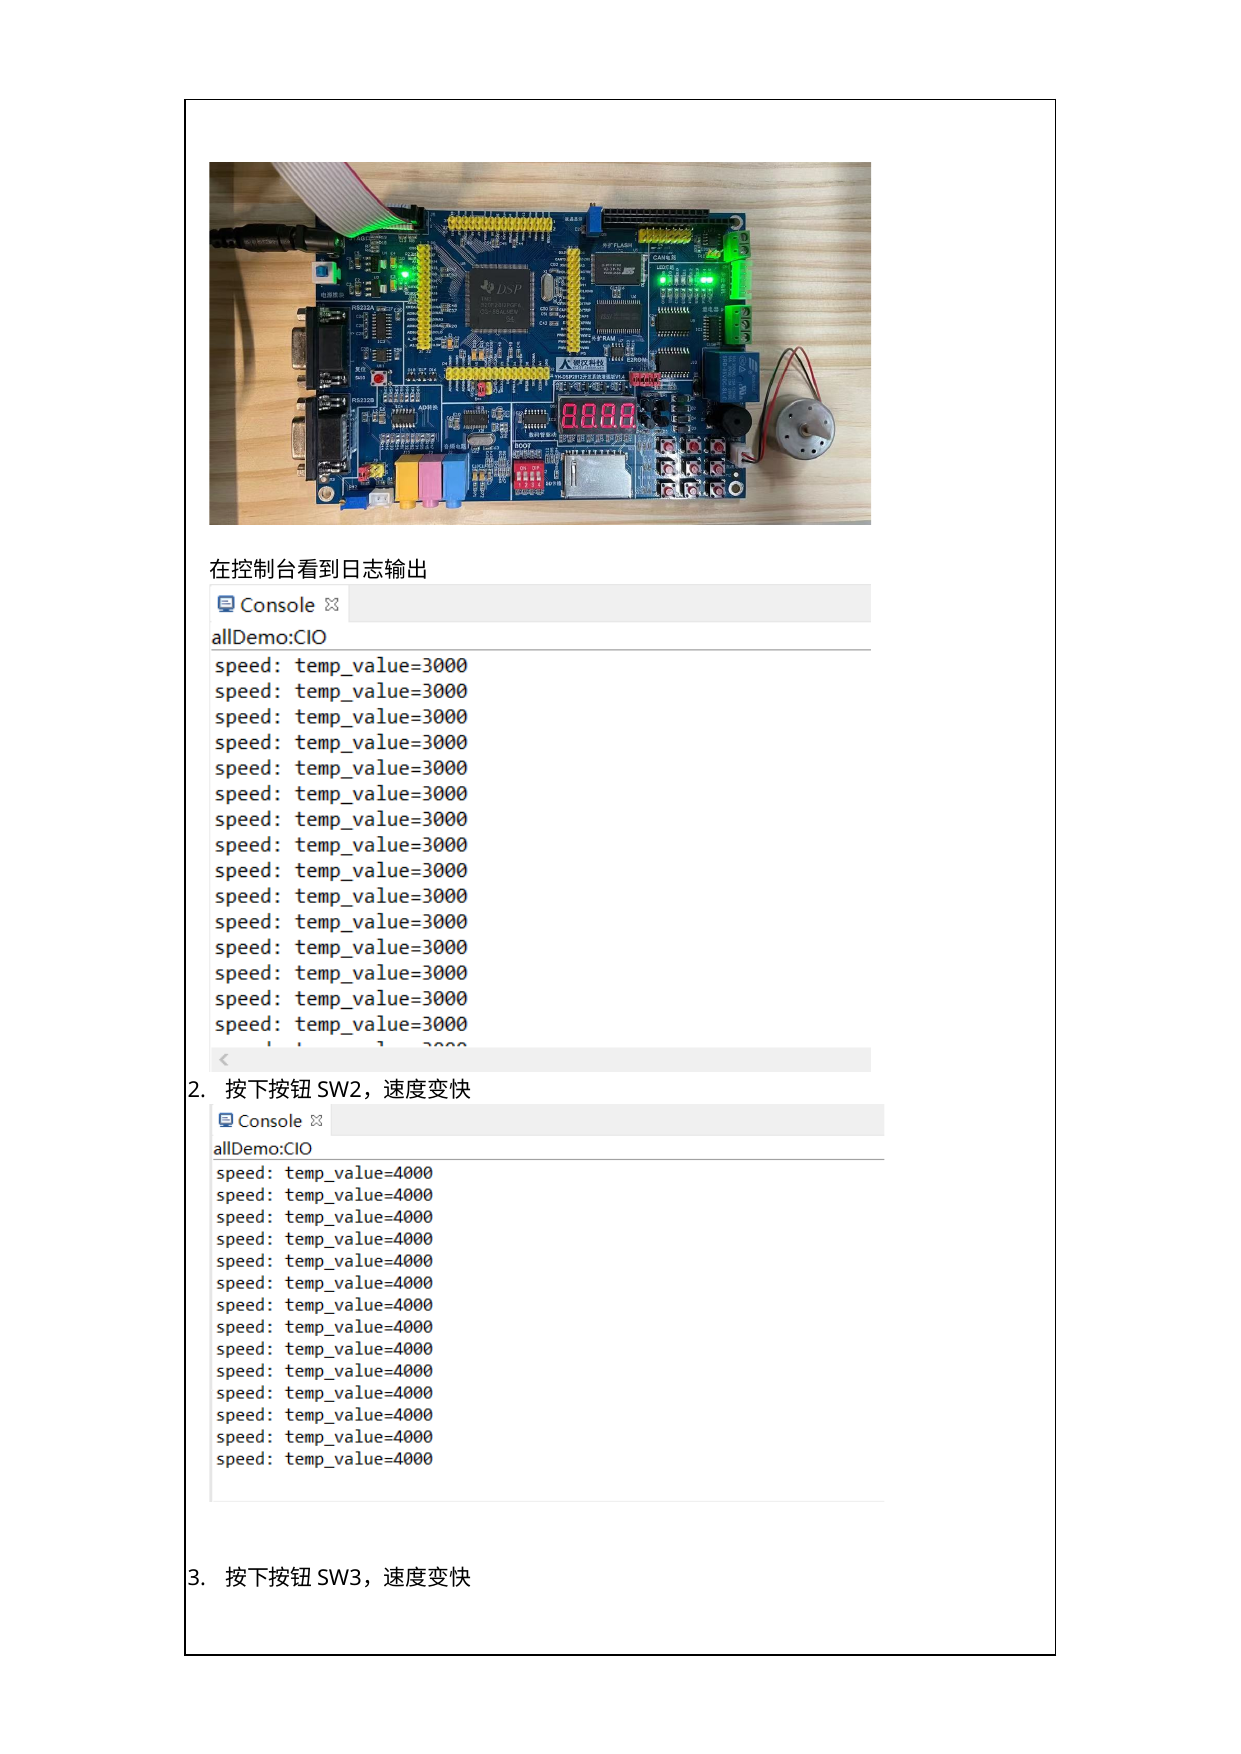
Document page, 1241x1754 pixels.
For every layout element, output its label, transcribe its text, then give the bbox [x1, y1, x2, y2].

picture [209, 162, 872, 525]
picture [209, 584, 871, 1072]
list 按下按钮SW2，速度变快 [187, 1072, 1053, 1104]
picture [209, 1104, 885, 1502]
list 按下按钮SW3，速度变快 [187, 1559, 1053, 1592]
text 在控制台看到日志输出 [187, 552, 1053, 584]
